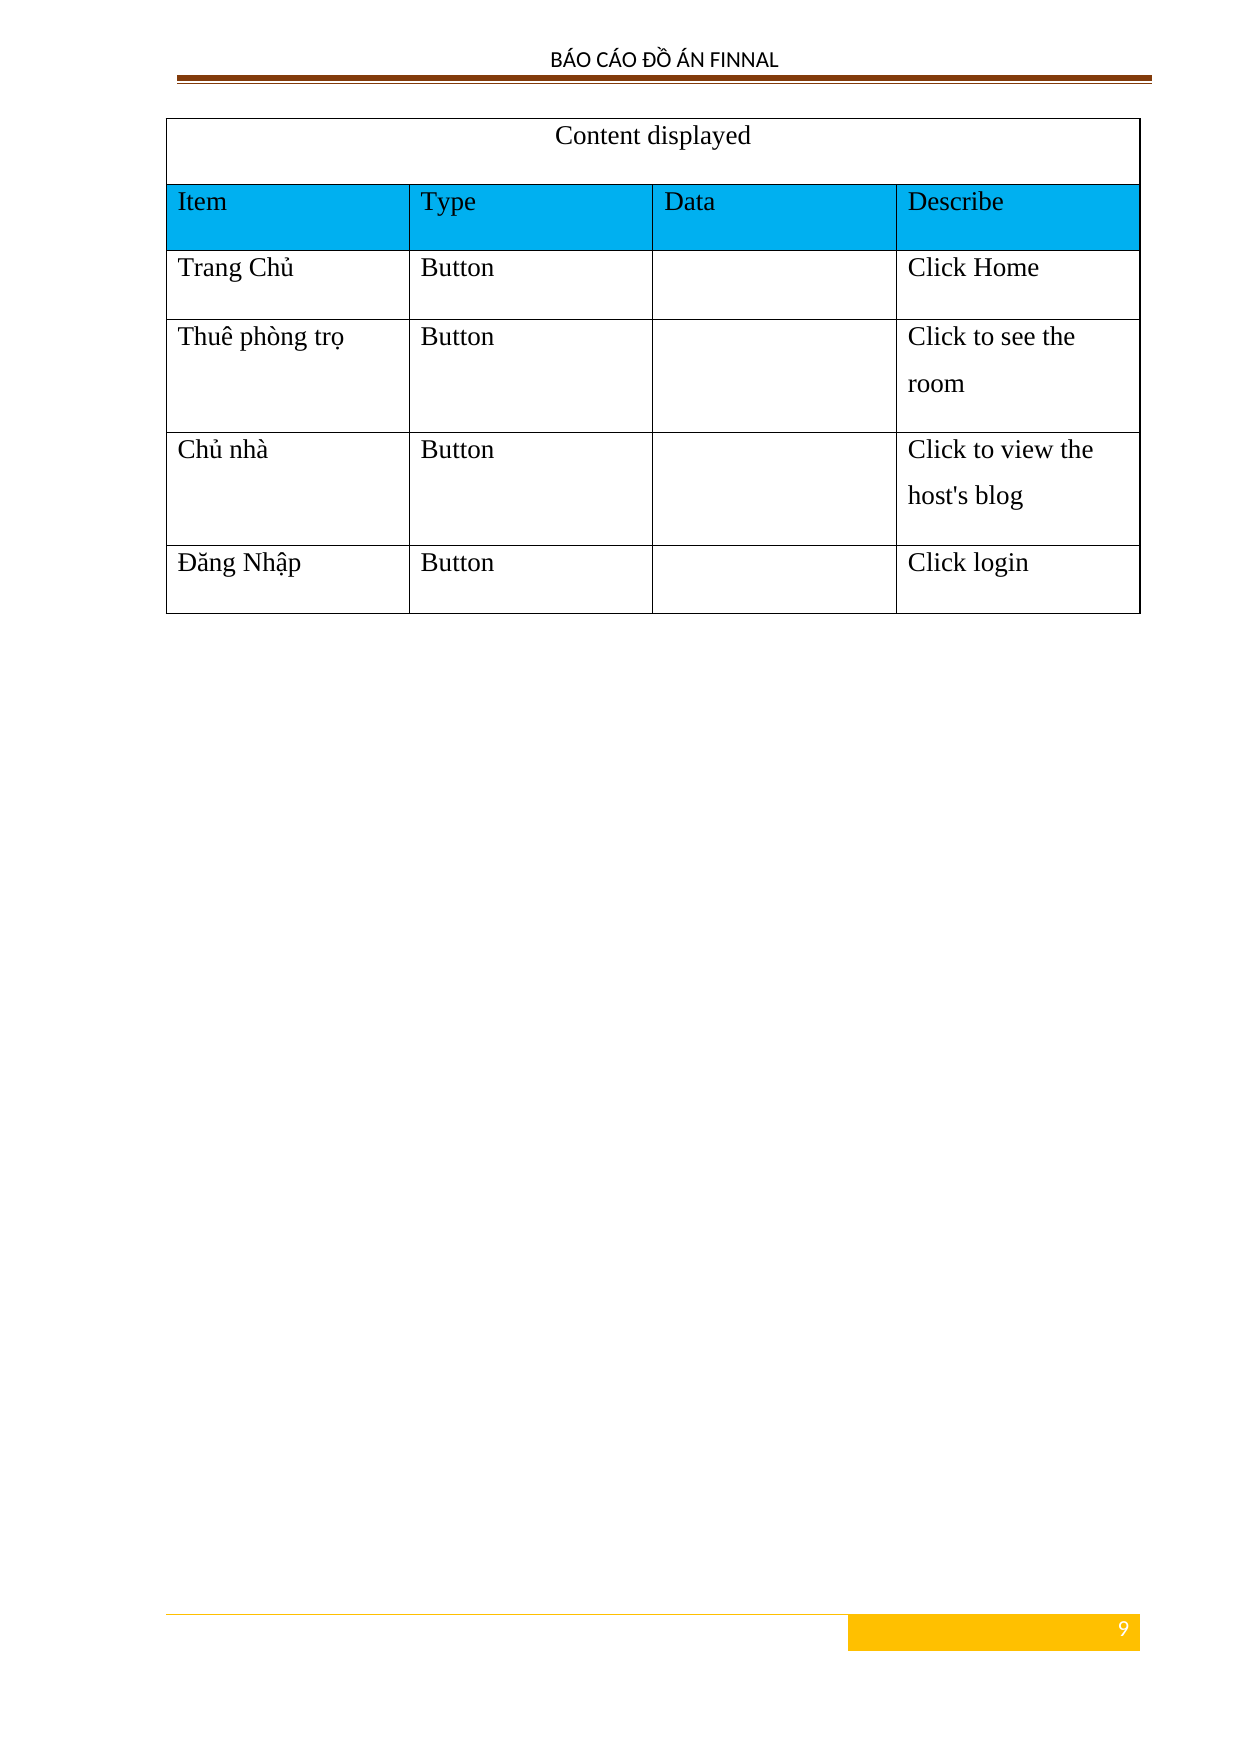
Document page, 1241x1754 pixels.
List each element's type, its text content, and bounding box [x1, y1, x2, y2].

table_cell Click Home [897, 251, 1139, 319]
table_cell Click login [897, 546, 1139, 613]
table_cell [653, 433, 896, 544]
table_cell Đăng Nhập [167, 546, 409, 613]
table_cell Type [410, 185, 652, 250]
table_cell Content displayed [167, 119, 1139, 184]
table_cell [653, 251, 896, 319]
table_cell Describe [897, 185, 1139, 250]
table_cell Data [653, 185, 896, 250]
table_cell [653, 546, 896, 613]
table_cell Click to view the host's blog [897, 433, 1139, 544]
table_cell Trang Chủ [167, 251, 409, 319]
table_cell Chủ nhà [167, 433, 409, 544]
table_cell Button [410, 433, 652, 544]
table_cell Click to see the room [897, 320, 1139, 432]
table_cell Thuê phòng trọ [167, 320, 409, 432]
table_cell Item [167, 185, 409, 250]
table_cell Button [410, 251, 652, 319]
table_cell Button [410, 320, 652, 432]
table_cell [653, 320, 896, 432]
table_cell Button [410, 546, 652, 613]
